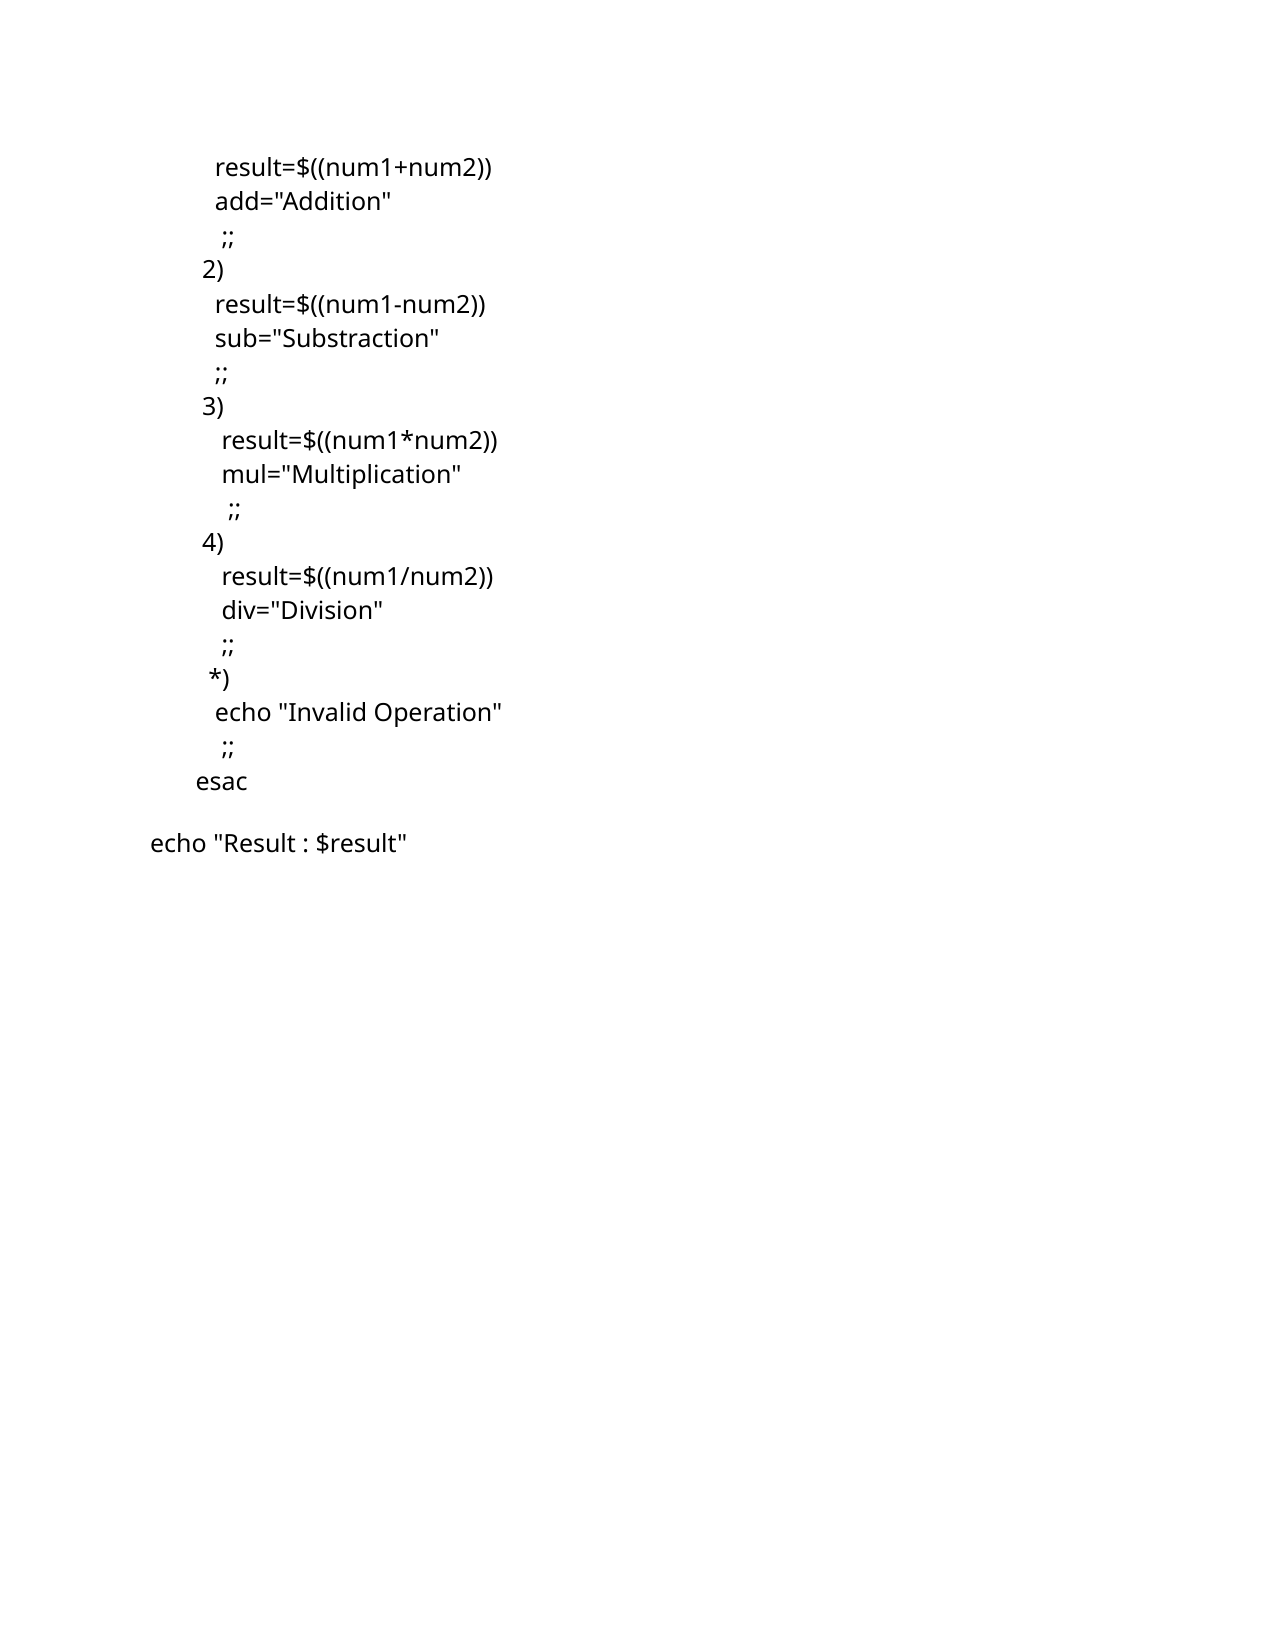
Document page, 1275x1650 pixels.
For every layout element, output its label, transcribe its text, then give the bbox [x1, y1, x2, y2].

text ;; [150, 491, 1125, 525]
text ;; [150, 729, 1125, 763]
text echo "Result : $result" [150, 825, 1125, 859]
text echo "Invalid Operation" [150, 695, 1125, 729]
text 3) [150, 388, 1125, 422]
text 4) [150, 525, 1125, 559]
text ;; [150, 627, 1125, 661]
text ;; [150, 354, 1125, 388]
text esac [150, 763, 1125, 797]
text *) [150, 661, 1125, 695]
text mul="Multiplication" [150, 457, 1125, 491]
text div="Division" [150, 593, 1125, 627]
text result=$((num1-num2)) [150, 286, 1125, 320]
text 2) [150, 252, 1125, 286]
text result=$((num1*num2)) [150, 422, 1125, 457]
text result=$((num1+num2)) [150, 150, 1125, 184]
text ;; [150, 218, 1125, 252]
text sub="Substraction" [150, 320, 1125, 354]
text result=$((num1/num2)) [150, 559, 1125, 593]
text add="Addition" [150, 184, 1125, 218]
